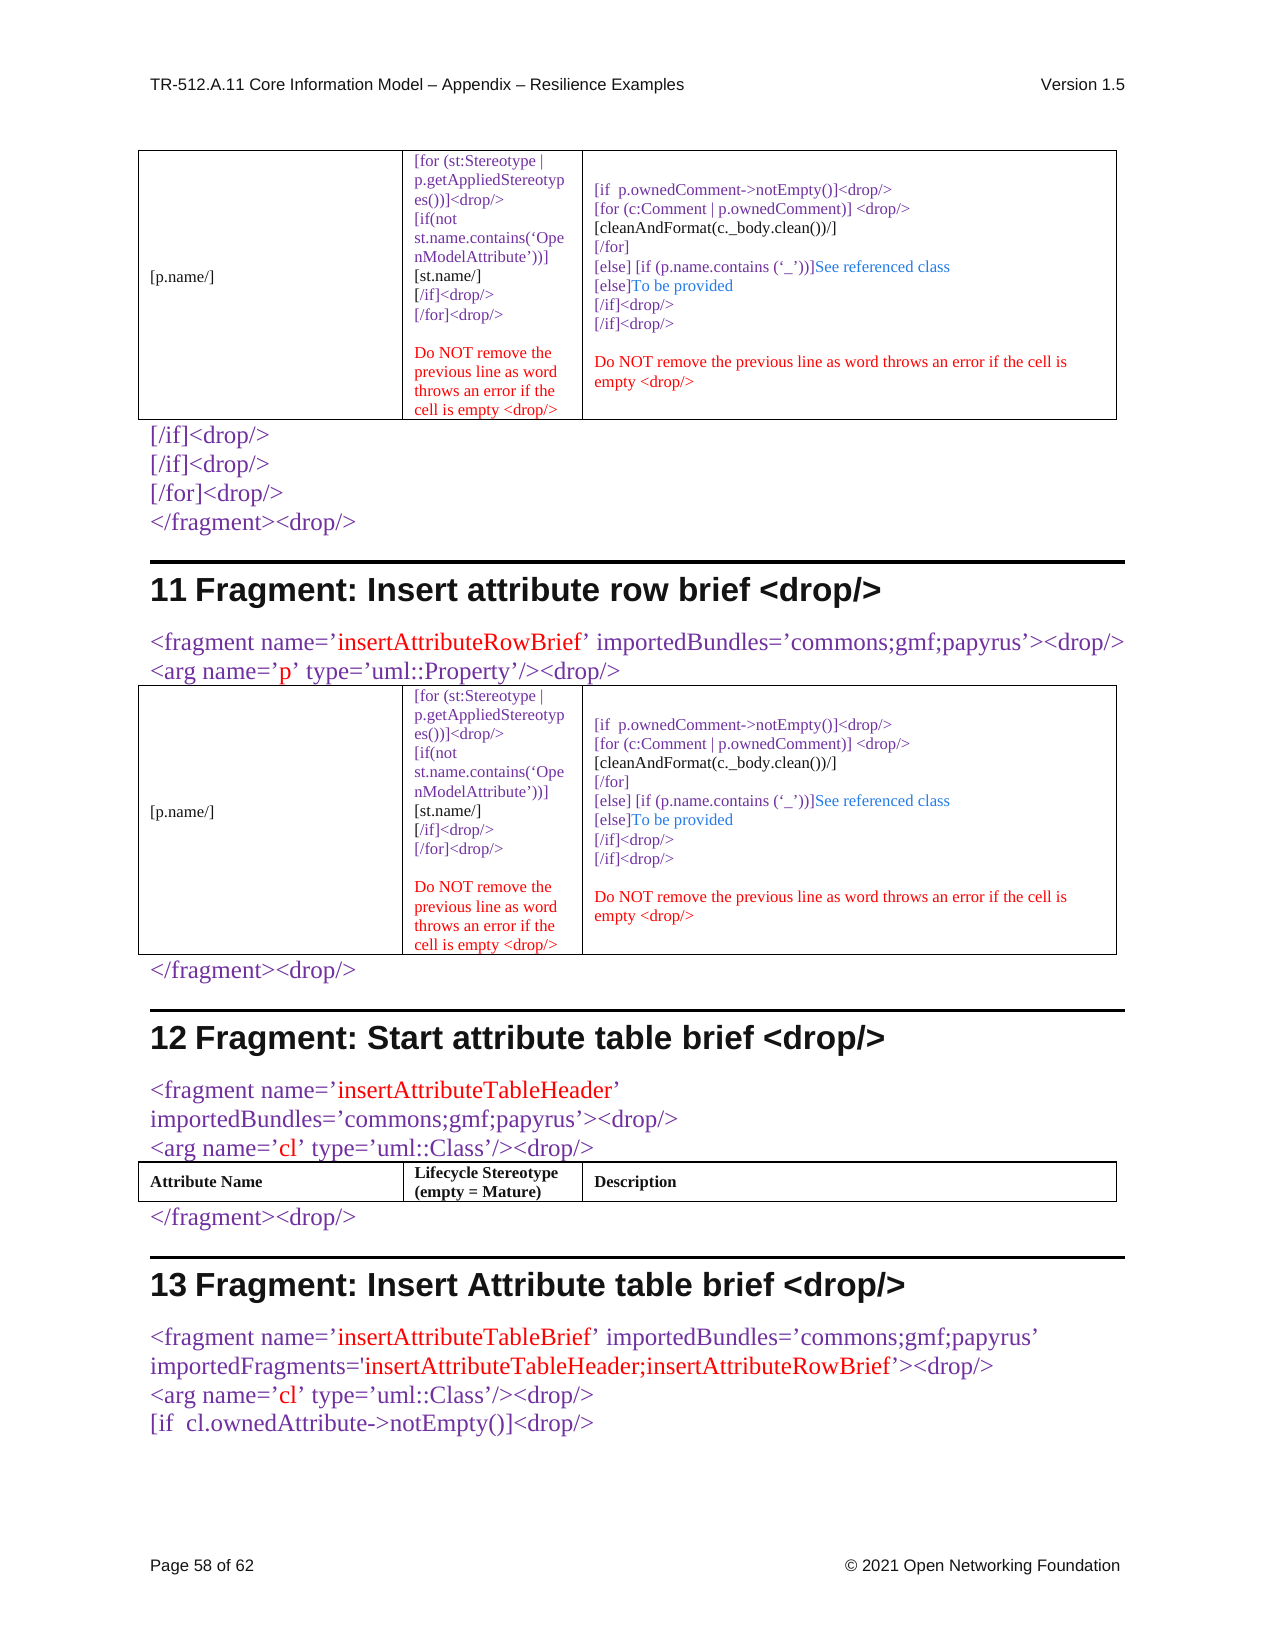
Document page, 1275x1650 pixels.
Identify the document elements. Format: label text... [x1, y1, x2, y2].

text </fragment><drop/> [150, 1202, 1125, 1231]
table_header Description [583, 1163, 1116, 1201]
text [/for]<drop/> </fragment><drop/> [150, 478, 1125, 535]
text </fragment><drop/> [150, 955, 1125, 984]
subtitle Fragment: Insert attribute row brief <drop/> [150, 564, 1125, 608]
table_header [if p.ownedComment->notEmpty()]<drop/> [for (c:Comment | p.ownedComment)] <drop/> [cleanAndFormat(c._body.clean())/] [/for] [else] [if (p.name.contains (‘_’))]See referenced class [else]To be provided [/if]<drop/> [/if]<drop/> Do NOT remove the previous line as word throws an error if the cell is empty <drop/> [583, 151, 1116, 419]
text [/if]<drop/> [150, 449, 1125, 478]
table_header [if p.ownedComment->notEmpty()]<drop/> [for (c:Comment | p.ownedComment)] <drop/> [cleanAndFormat(c._body.clean())/] [/for] [else] [if (p.name.contains (‘_’))]See referenced class [else]To be provided [/if]<drop/> [/if]<drop/> Do NOT remove the previous line as word throws an error if the cell is empty <drop/> [583, 686, 1116, 954]
table_header [p.name/] [139, 686, 402, 954]
table_header Lifecycle Stereotype (empty = Mature) [404, 1163, 582, 1201]
table_header [for (st:Stereotype | p.getAppliedStereotypes())]<drop/> [if(not st.name.contains(‘OpenModelAttribute’))] [st.name/] [/if]<drop/> [/for]<drop/> Do NOT remove the previous line as word throws an error if the cell is empty <drop/> [403, 151, 582, 419]
text <fragment name=’insertAttributeRowBrief’ importedBundles=’commons;gmf;papyrus’><drop/> <arg name=’p’ type=’uml::Property’/><drop/> [150, 627, 1125, 684]
subtitle Fragment: Insert Attribute table brief <drop/> [150, 1259, 1125, 1303]
table_header [p.name/] [139, 151, 402, 419]
text [/if]<drop/> [150, 420, 1125, 449]
text <fragment name=’insertAttributeTableHeader’ importedBundles=’commons;gmf;papyrus’><drop/> <arg name=’cl’ type=’uml::Class’/><drop/> [150, 1075, 1125, 1161]
table_header [for (st:Stereotype | p.getAppliedStereotypes())]<drop/> [if(not st.name.contains(‘OpenModelAttribute’))] [st.name/] [/if]<drop/> [/for]<drop/> Do NOT remove the previous line as word throws an error if the cell is empty <drop/> [403, 686, 582, 954]
subtitle Fragment: Start attribute table brief <drop/> [150, 1012, 1125, 1056]
table_header Attribute Name [139, 1163, 403, 1201]
text <fragment name=’insertAttributeTableBrief’ importedBundles=’commons;gmf;papyrus’ importedFragments='insertAttributeTableHeader;insertAttributeRowBrief’><drop/> <arg name=’cl’ type=’uml::Class’/><drop/> [if cl.ownedAttribute->notEmpty()]<drop/> [150, 1322, 1125, 1437]
